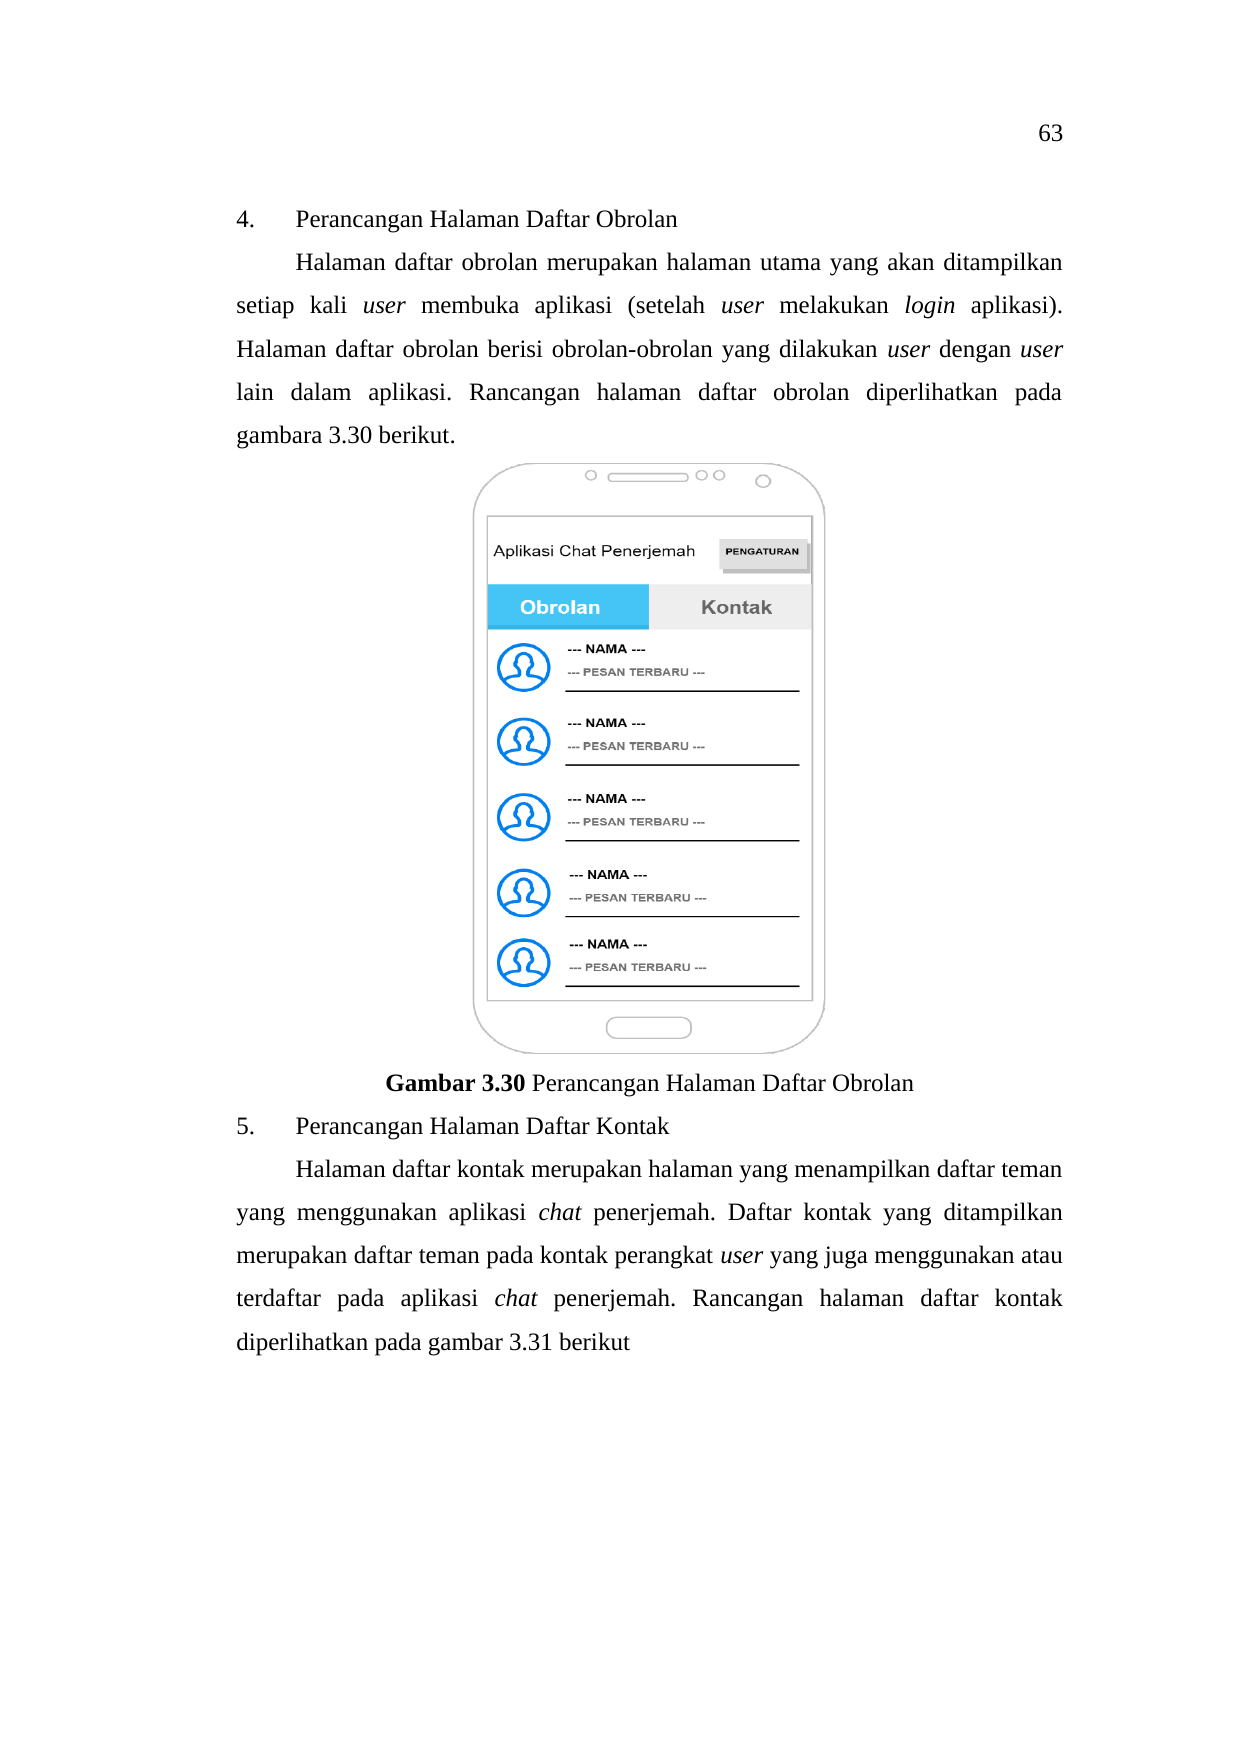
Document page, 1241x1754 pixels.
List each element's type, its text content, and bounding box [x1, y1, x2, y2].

picture [472, 463, 827, 1054]
text Halaman daftar obrolan merupakan halaman utama yang akan ditampilkan setiap kali user membuka aplikasi (setelah user melakukan login aplikasi). Halaman daftar obrolan berisi obrolan-obrolan yang dilakukan user dengan user lain dalam aplikasi. Rancangan halaman daftar obrolan diperlihatkan pada gambara 3.30 berikut. [236, 247, 1063, 449]
text Gambar 3.30 Perancangan Halaman Daftar Obrolan [236, 1068, 1063, 1097]
text Halaman daftar kontak merupakan halaman yang menampilkan daftar teman yang menggunakan aplikasi chat penerjemah. Daftar kontak yang ditampilkan merupakan daftar teman pada kontak perangkat user yang juga menggunakan atau terdaftar pada aplikasi chat penerjemah. Rancangan halaman daftar kontak diperlihatkan pada gambar 3.31 berikut [236, 1154, 1063, 1355]
subtitle Perancangan Halaman Daftar Kontak [236, 1111, 1063, 1140]
subtitle Perancangan Halaman Daftar Obrolan [236, 204, 1063, 233]
